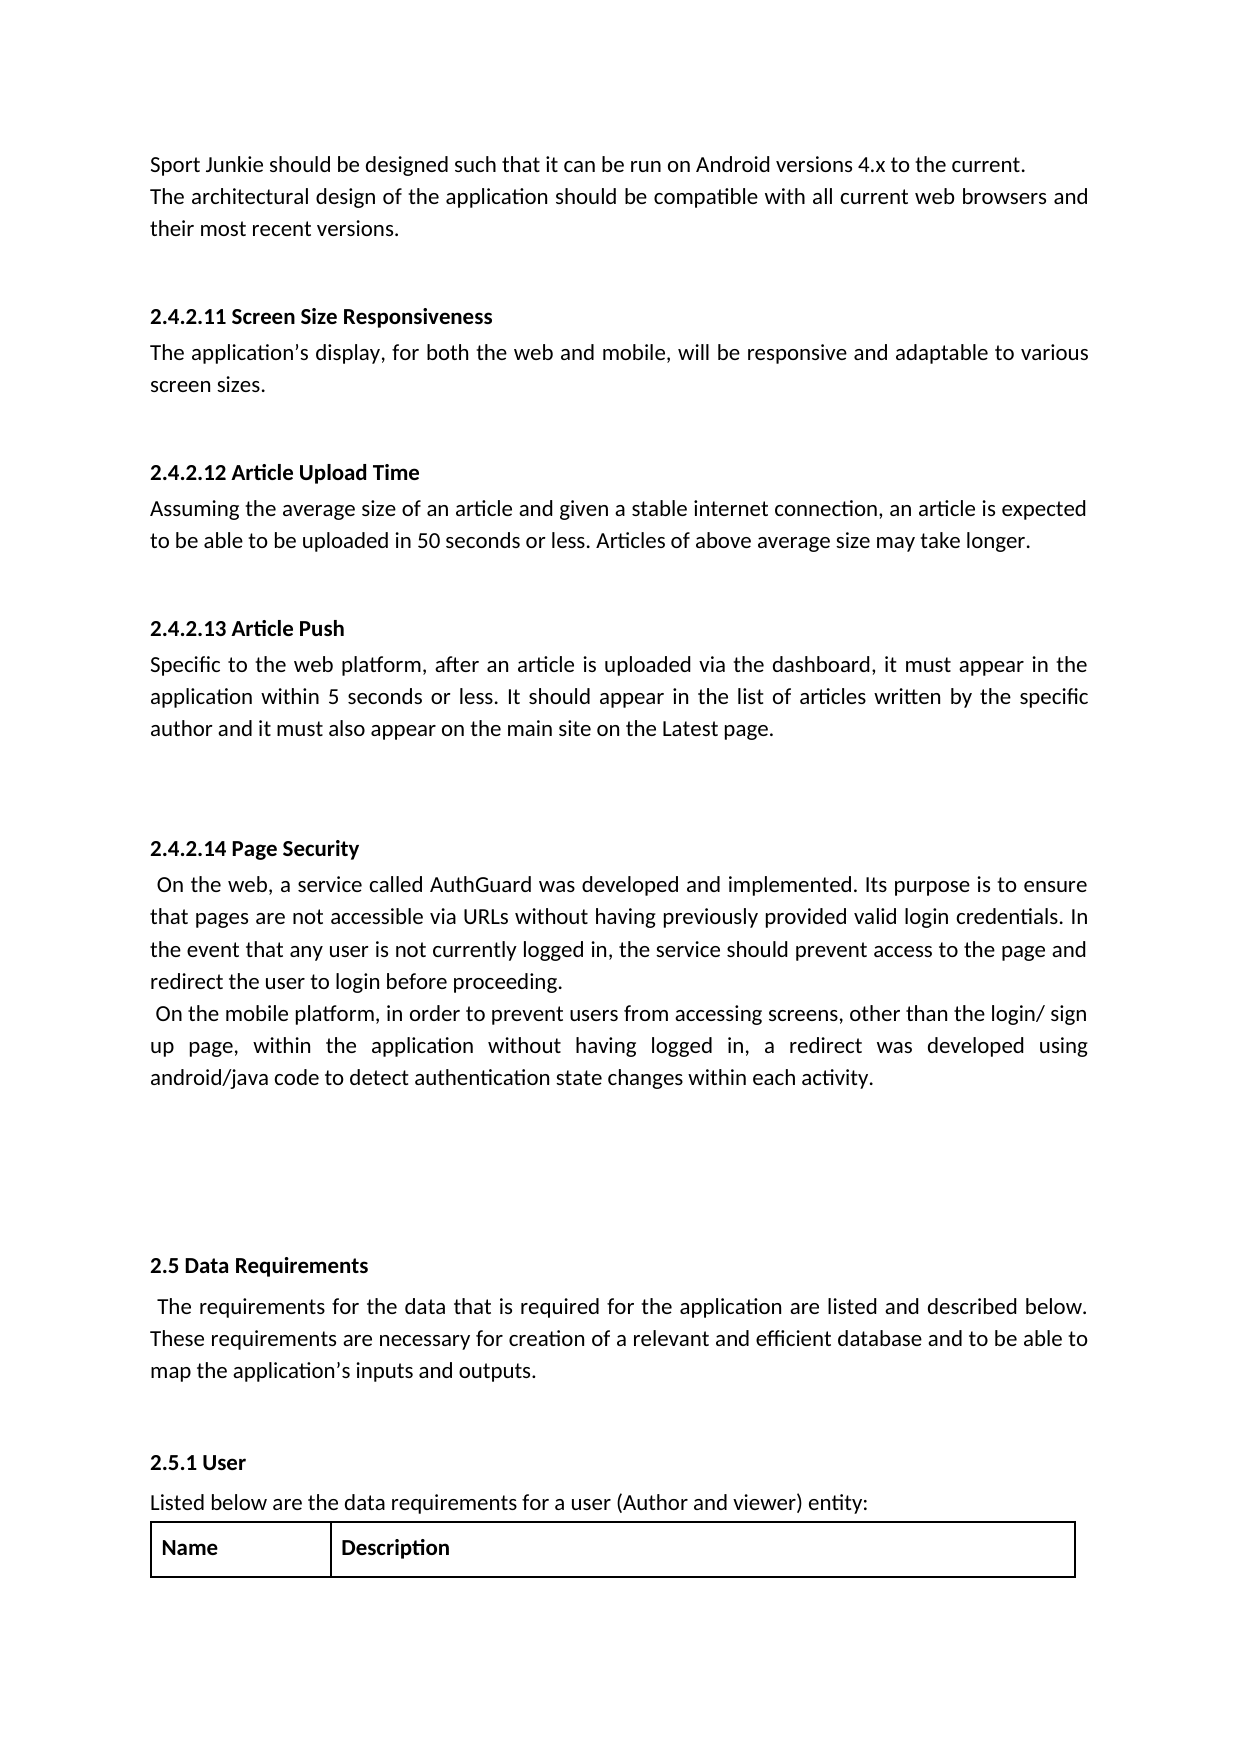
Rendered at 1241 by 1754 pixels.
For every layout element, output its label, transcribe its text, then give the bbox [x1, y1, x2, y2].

subtitle 2.4.2.11 Screen Size Responsiveness [150, 302, 1090, 330]
subtitle 2.5.1 User [150, 1448, 1090, 1476]
text Sport Junkie should be designed such that it can be run on Android versions 4.x to the current. [150, 150, 1090, 178]
text The requirements for the data that is required for the application are listed and described below. These requirements are necessary for creation of a relevant and efficient database and to be able to map the application’s inputs and outputs. [150, 1292, 1090, 1384]
subtitle 2.5 Data Requirements [150, 1252, 1090, 1279]
table_header Name [152, 1523, 330, 1576]
text Specific to the web platform, after an article is uploaded via the dashboard, it must appear in the application within 5 seconds or less. It should appear in the list of articles written by the specific author and it must also appear on the main site on the Latest page. [150, 650, 1090, 742]
subtitle 2.4.2.12 Article Upload Time [150, 458, 1090, 486]
text The architectural design of the application should be compatible with all current web browsers and their most recent versions. [150, 182, 1090, 242]
text The application’s display, for both the web and mobile, will be responsive and adaptable to various screen sizes. [150, 338, 1090, 398]
subtitle 2.4.2.13 Article Push [150, 614, 1090, 642]
text On the web, a service called AuthGuard was developed and implemented. Its purpose is to ensure that pages are not accessible via URLs without having previously provided valid login credentials. In the event that any user is not currently logged in, the service should prevent access to the page and redirect the user to login before proceeding. [150, 870, 1090, 995]
subtitle 2.4.2.14 Page Security [150, 834, 1090, 862]
text On the mobile platform, in order to prevent users from accessing screens, other than the login/ sign up page, within the application without having logged in, a redirect was developed using android/java code to detect authentication state changes within each activity. [150, 999, 1090, 1091]
text Assuming the average size of an article and given a stable internet connection, an article is expected to be able to be uploaded in 50 seconds or less. Articles of above average size may take longer. [150, 494, 1090, 554]
table_header Description [332, 1523, 1074, 1576]
text Listed below are the data requirements for a user (Author and viewer) entity: [150, 1488, 1090, 1517]
